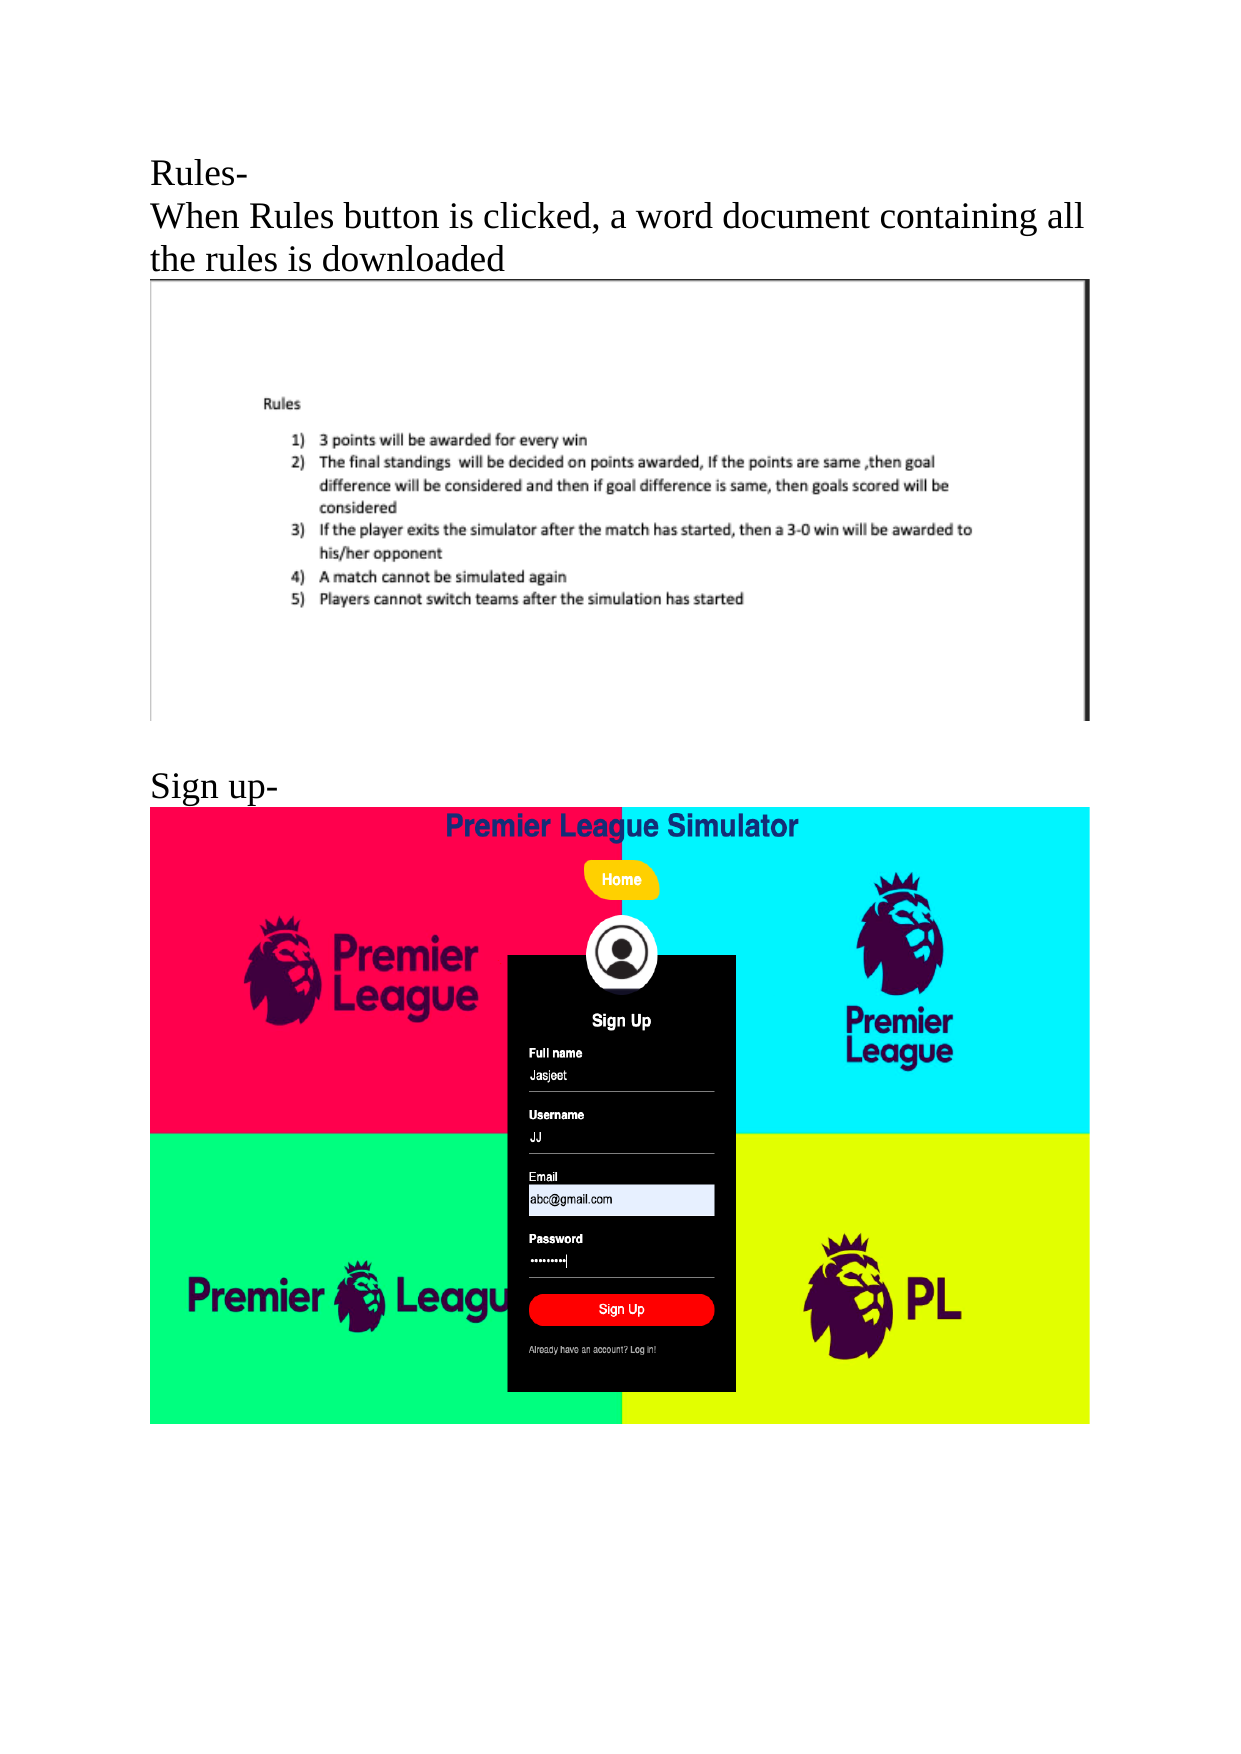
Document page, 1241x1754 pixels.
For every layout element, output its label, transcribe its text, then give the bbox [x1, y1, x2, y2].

text Rules- [150, 150, 1090, 193]
text When Rules button is clicked, a word document containing all the rules is downloaded [150, 193, 1090, 279]
picture [150, 807, 1090, 1424]
picture [150, 279, 1090, 721]
text Sign up- [150, 764, 1090, 807]
